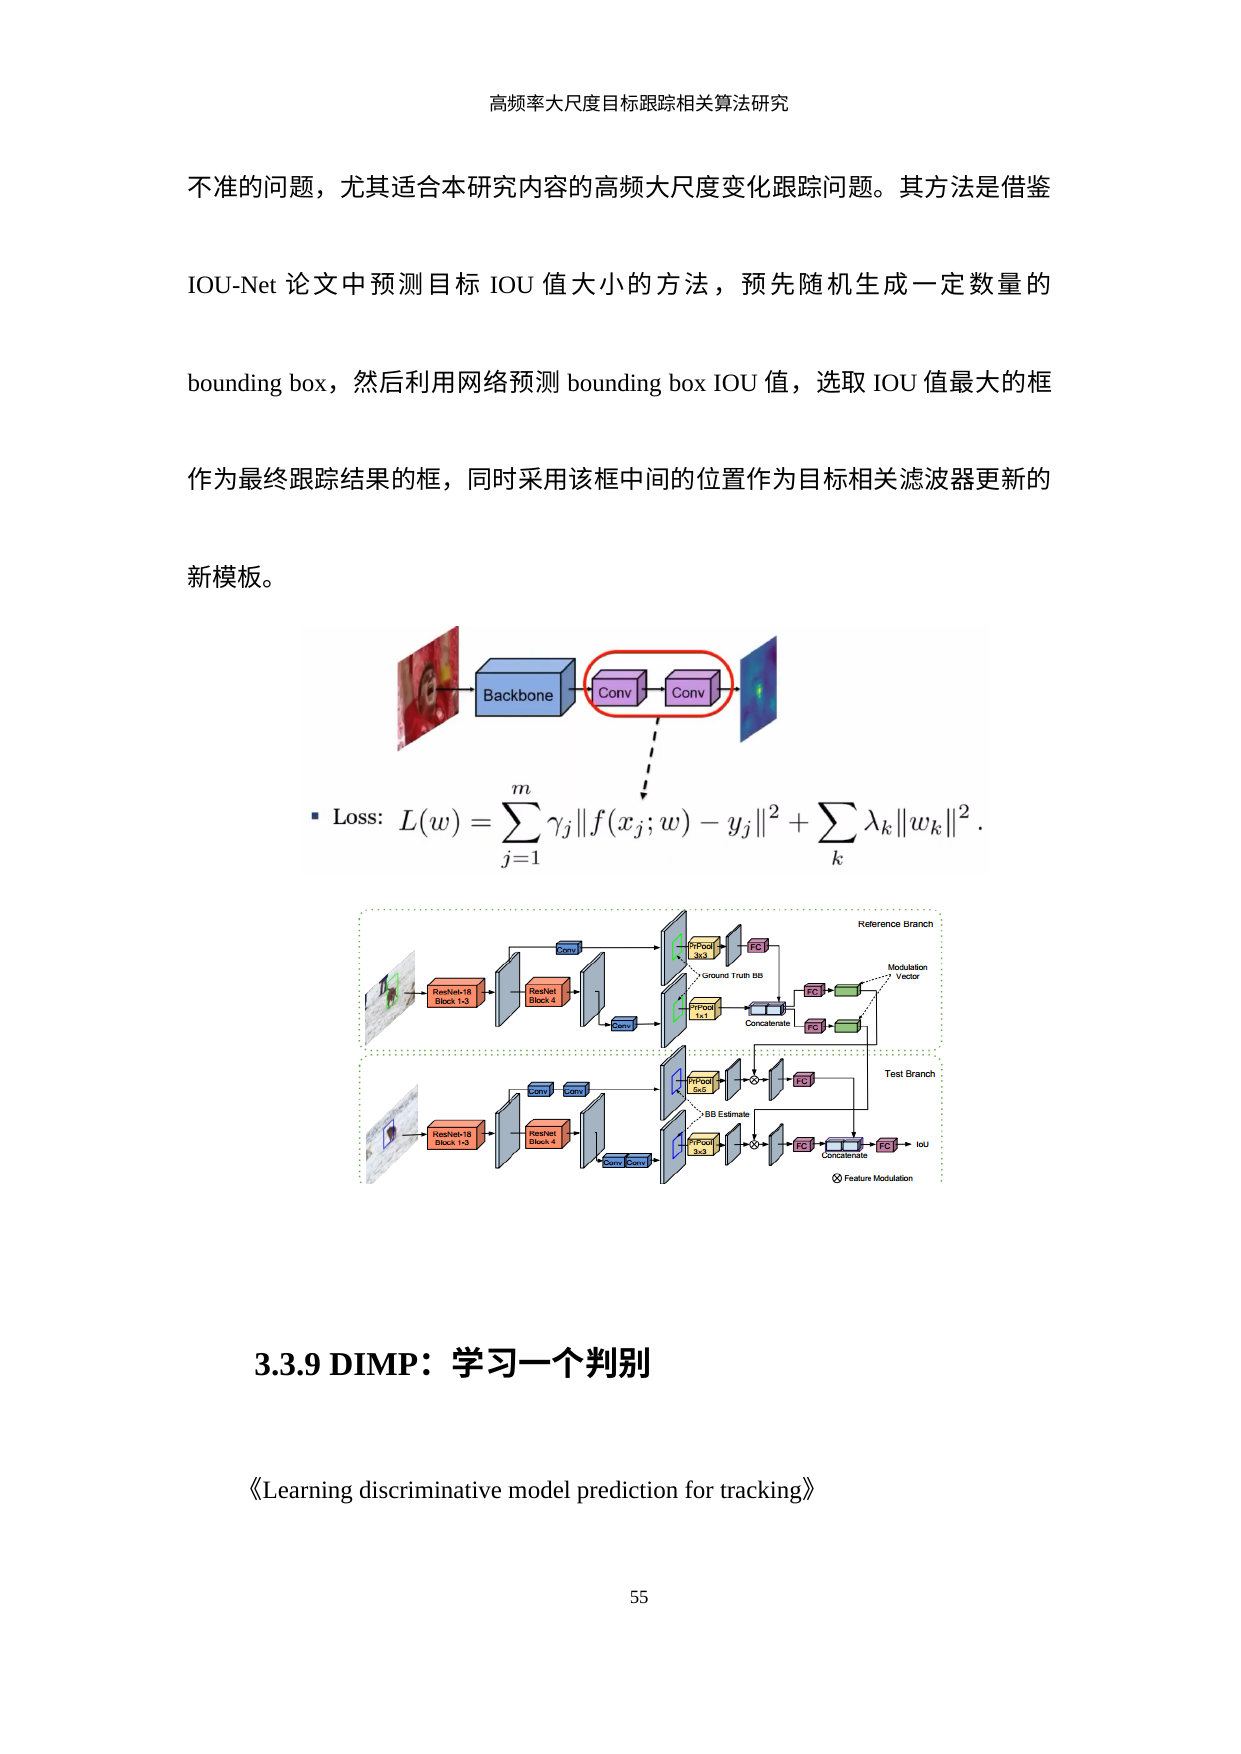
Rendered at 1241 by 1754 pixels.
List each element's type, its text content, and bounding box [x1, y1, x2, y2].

picture [332, 900, 959, 1184]
picture [301, 626, 990, 874]
subtitle 3.3.9 DIMP：学习一个判别 [187, 1328, 1053, 1393]
text 《Learning discriminative model prediction for tracking》 [187, 1455, 1053, 1520]
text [187, 153, 1053, 608]
